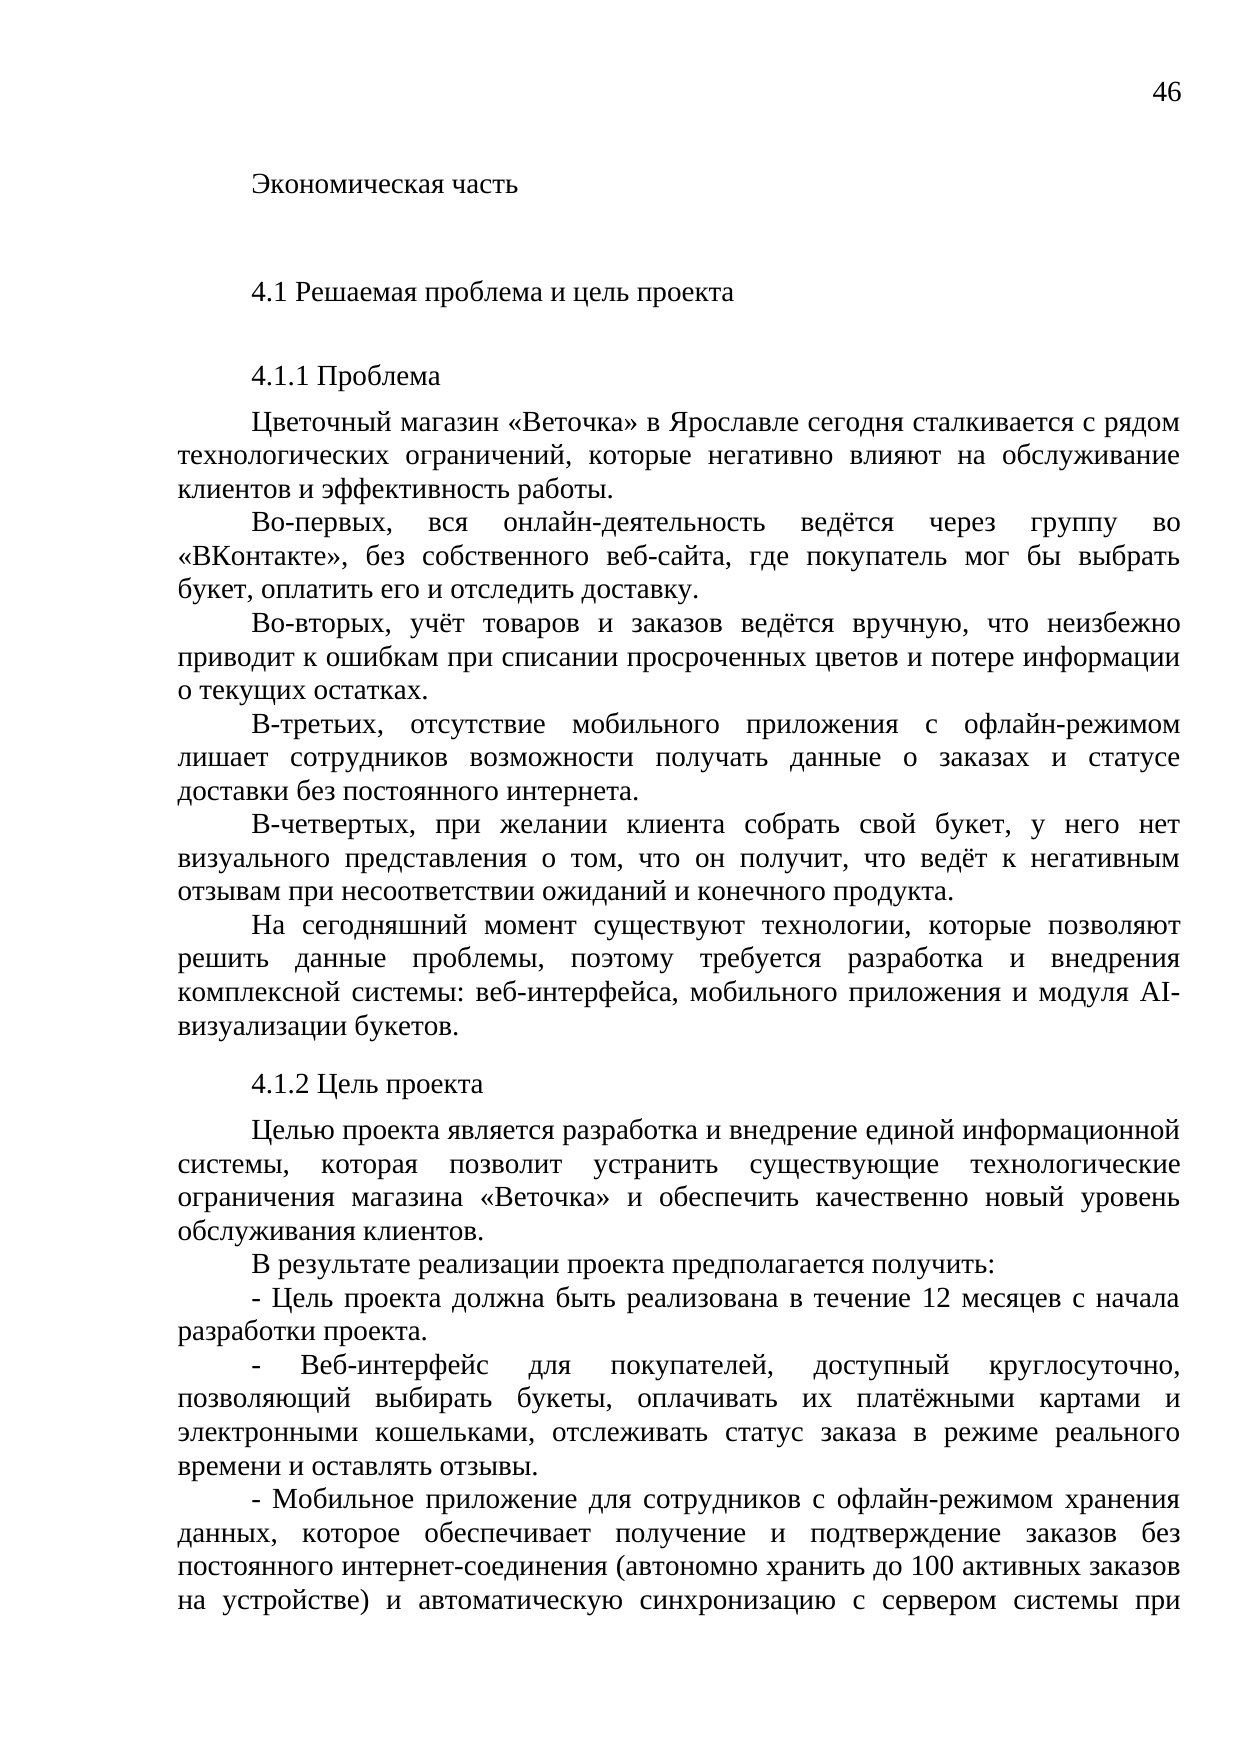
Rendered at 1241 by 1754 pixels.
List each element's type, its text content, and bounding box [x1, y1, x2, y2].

text В результате реализации проекта предполагается получить: [177, 1246, 1181, 1280]
subtitle Экономическая часть [251, 166, 1181, 199]
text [177, 1481, 1181, 1615]
text Во-первых, вся онлайн-деятельность ведётся через группу во «ВКонтакте», без собственного веб-сайта, где покупатель мог бы выбрать букет, оплатить его и отследить доставку. [177, 504, 1181, 605]
subtitle 4.1.1 Проблема [251, 358, 1181, 391]
text - Цель проекта должна быть реализована в течение 12 месяцев с начала разработки проекта. [177, 1280, 1181, 1347]
text На сегодняшний момент существуют технологии, которые позволяют решить данные проблемы, поэтому требуется разработка и внедрения комплексной системы: веб-интерфейса, мобильного приложения и модуля AI-визуализации букетов. [177, 907, 1181, 1041]
text - Веб-интерфейс для покупателей, доступный круглосуточно, позволяющий выбирать букеты, оплачивать их платёжными картами и электронными кошельками, отслеживать статус заказа в режиме реального времени и оставлять отзывы. [177, 1347, 1181, 1481]
text В-четвертых, при желании клиента собрать свой букет, у него нет визуального представления о том, что он получит, что ведёт к негативным отзывам при несоответствии ожиданий и конечного продукта. [177, 806, 1181, 907]
text Целью проекта является разработка и внедрение единой информационной системы, которая позволит устранить существующие технологические ограничения магазина «Веточка» и обеспечить качественно новый уровень обслуживания клиентов. [177, 1112, 1181, 1246]
text Цветочный магазин «Веточка» в Ярославле сегодня сталкивается с рядом технологических ограничений, которые негативно влияют на обслуживание клиентов и эффективность работы. [177, 404, 1181, 504]
text В-третьих, отсутствие мобильного приложения с офлайн-режимом лишает сотрудников возможности получать данные о заказах и статусе доставки без постоянного интернета. [177, 706, 1181, 806]
subtitle 4.1 Решаемая проблема и цель проекта [251, 274, 1181, 308]
subtitle 4.1.2 Цель проекта [251, 1066, 1181, 1100]
text Во-вторых, учёт товаров и заказов ведётся вручную, что неизбежно приводит к ошибкам при списании просроченных цветов и потере информации о текущих остатках. [177, 605, 1181, 706]
